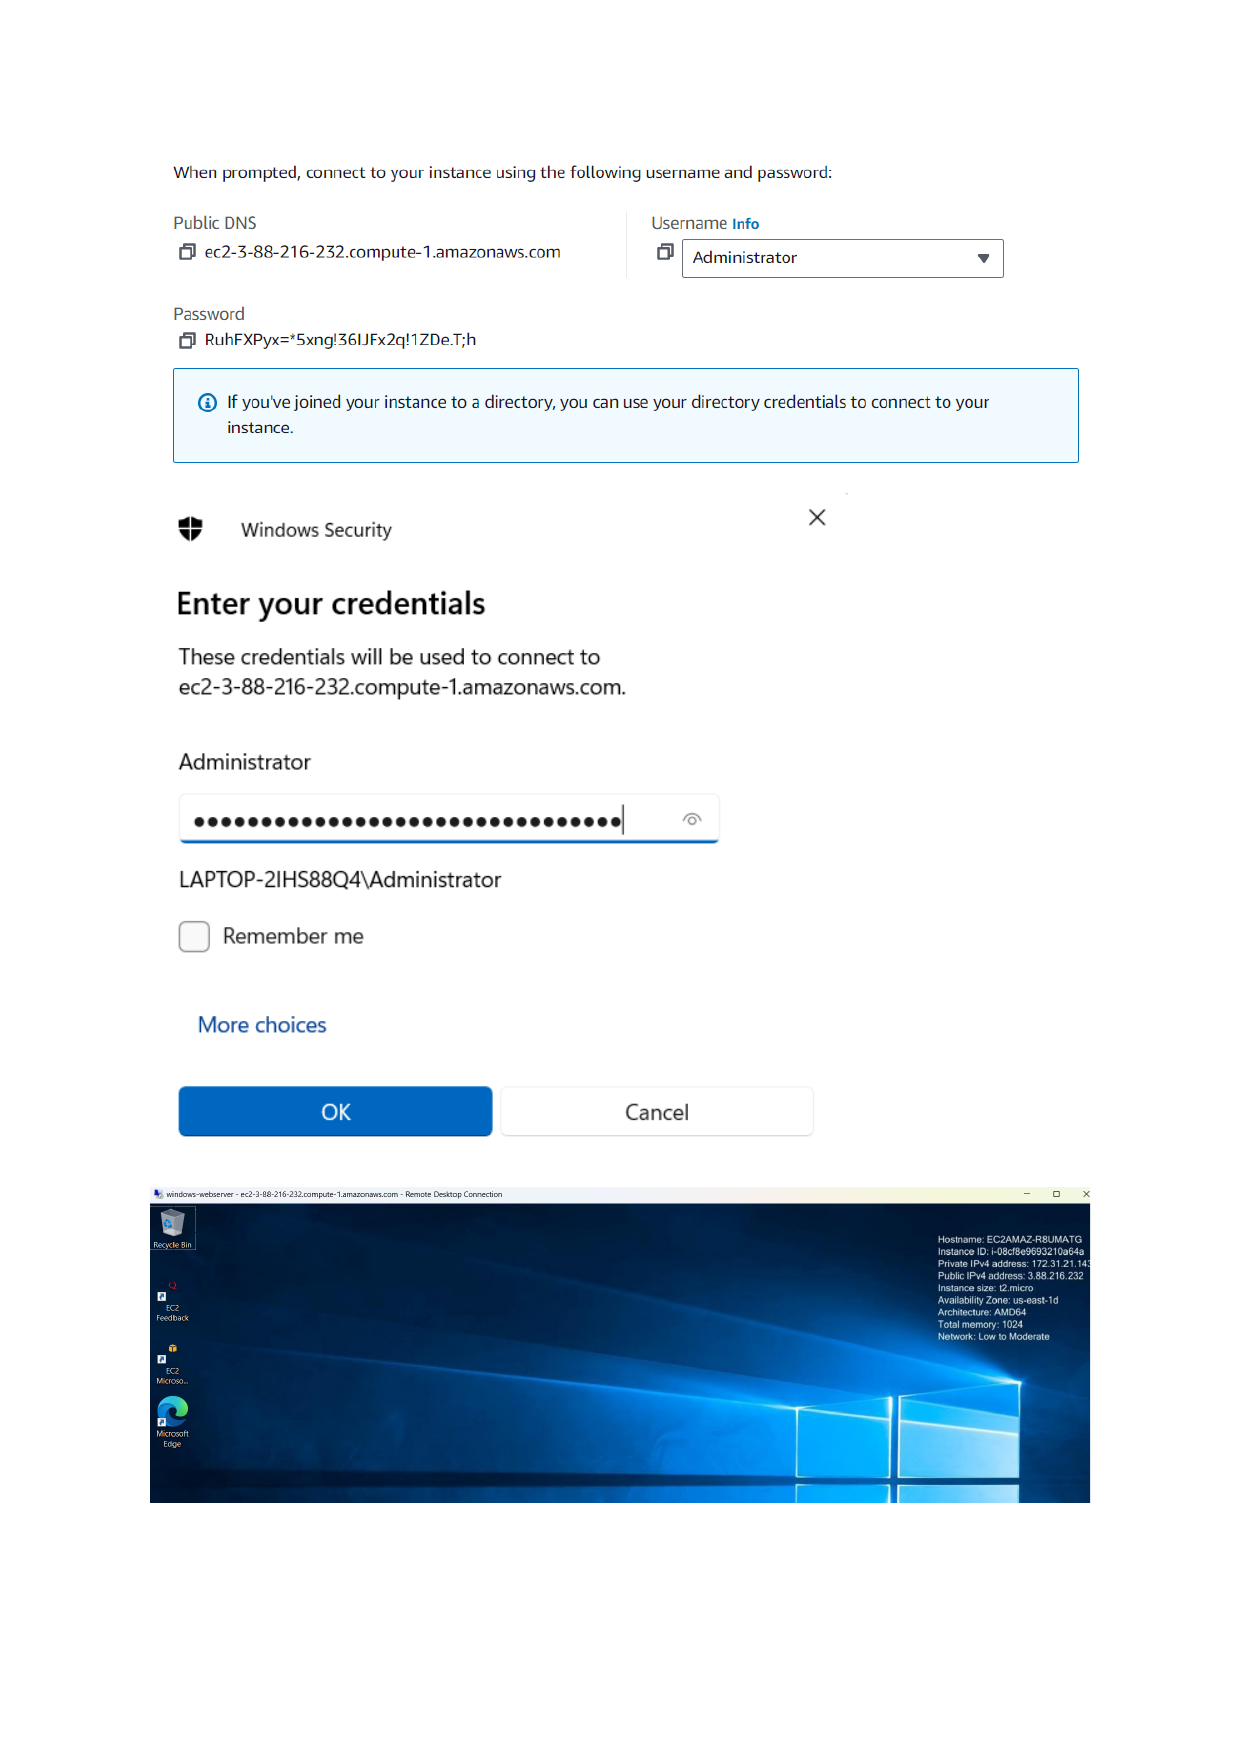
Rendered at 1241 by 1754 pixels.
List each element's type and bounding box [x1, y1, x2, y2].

picture [150, 493, 848, 1169]
picture [150, 150, 1091, 475]
picture [150, 1187, 1091, 1503]
